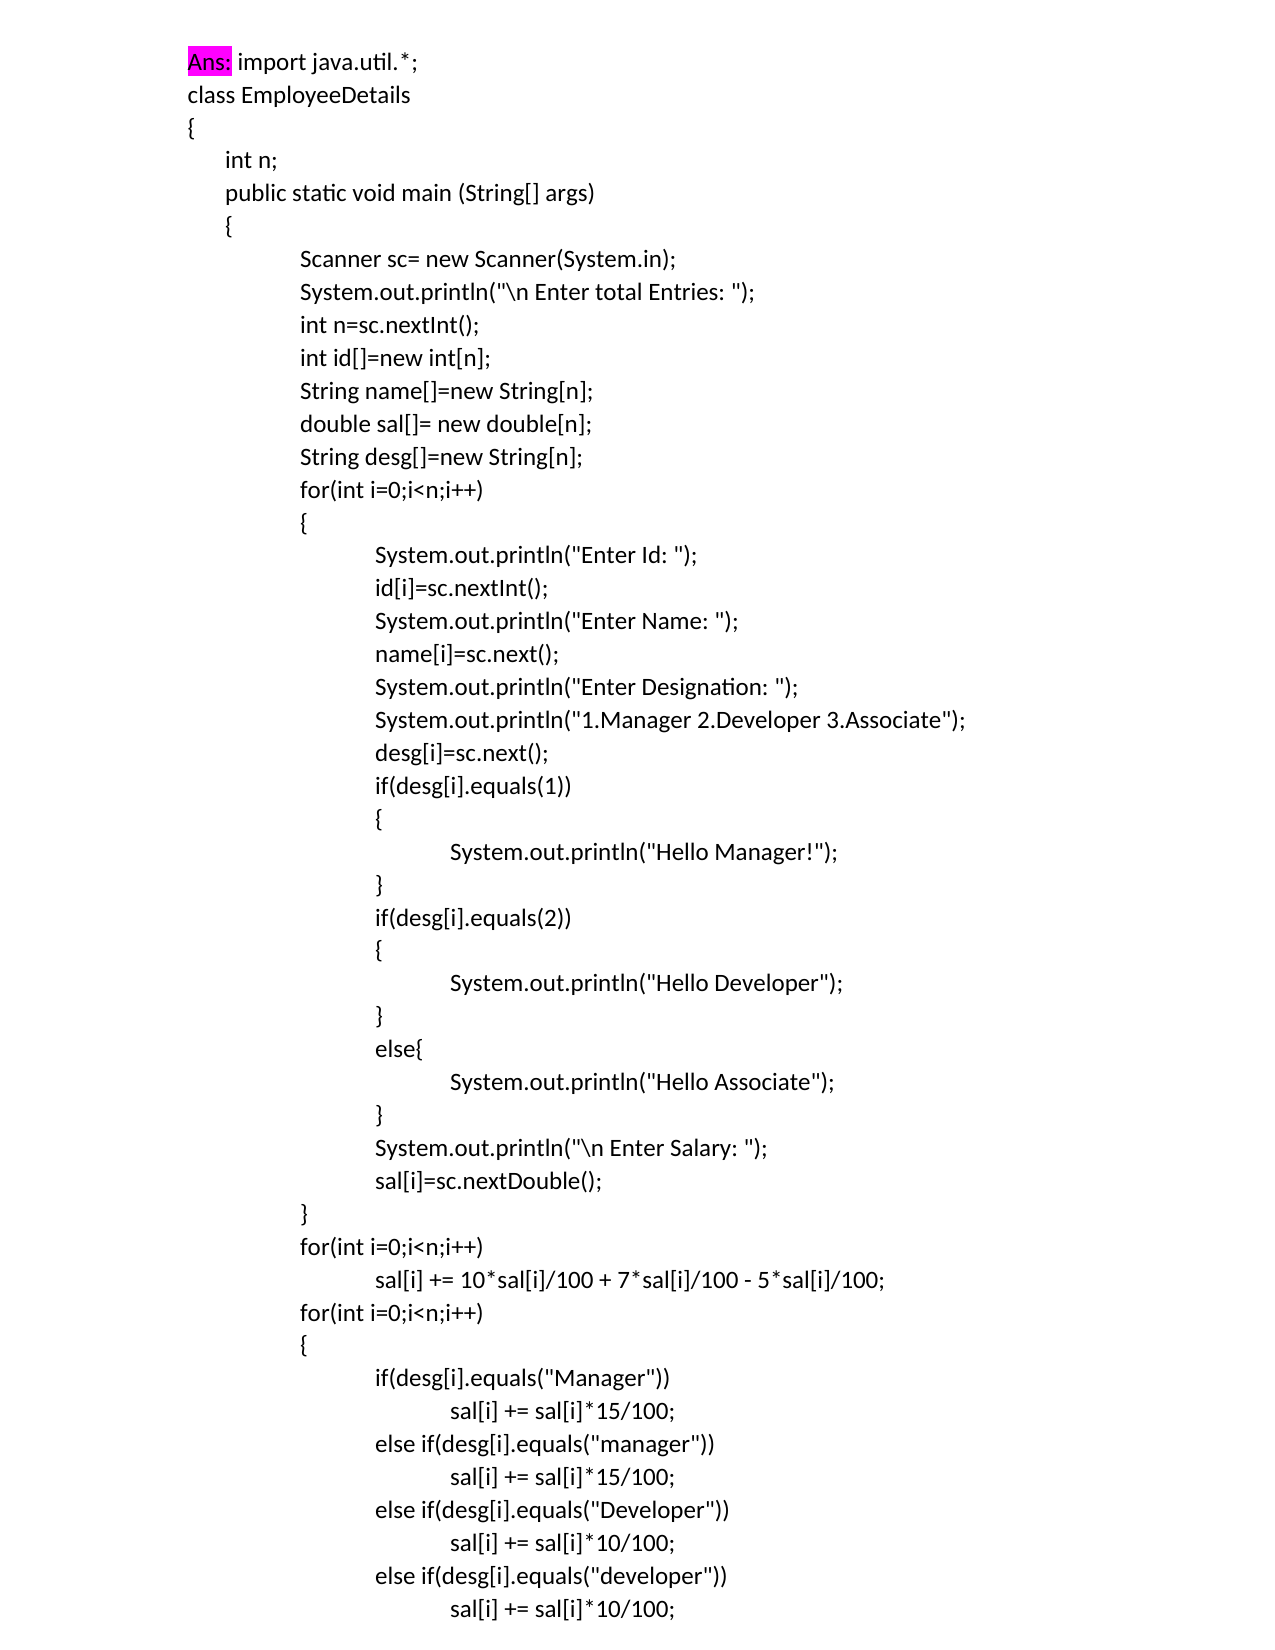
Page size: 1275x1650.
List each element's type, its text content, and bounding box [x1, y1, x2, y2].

text int id[]=new int[n]; [187, 342, 1125, 373]
text if(desg[i].equals(2)) [187, 902, 1125, 932]
text String name[]=new String[n]; [187, 375, 1125, 406]
text { [187, 210, 1125, 241]
text sal[i]=sc.nextDouble(); [187, 1165, 1125, 1196]
text sal[i] += 10*sal[i]/100 + 7*sal[i]/100 - 5*sal[i]/100; [187, 1264, 1125, 1294]
text Scanner sc= new Scanner(System.in); [187, 243, 1125, 274]
text { [187, 507, 1125, 537]
text } [187, 1198, 1125, 1228]
text sal[i] += sal[i]*15/100; [187, 1461, 1125, 1492]
text Ans: import java.util.*; [232, 46, 1125, 76]
text { [187, 803, 1125, 833]
text double sal[]= new double[n]; [187, 408, 1125, 438]
text int n=sc.nextInt(); [187, 309, 1125, 340]
text System.out.println("Enter Designation: "); [187, 671, 1125, 702]
text System.out.println("\n Enter Salary: "); [187, 1132, 1125, 1163]
text if(desg[i].equals(1)) [187, 770, 1125, 801]
text for(int i=0;i<n;i++) [187, 474, 1125, 504]
text int n; [187, 144, 1125, 175]
text System.out.println("1.Manager 2.Developer 3.Associate"); [187, 704, 1125, 735]
text desg[i]=sc.next(); [187, 737, 1125, 768]
text { [187, 934, 1125, 965]
text System.out.println("Hello Developer"); [187, 967, 1125, 998]
text else if(desg[i].equals("Developer")) [187, 1494, 1125, 1525]
text for(int i=0;i<n;i++) [187, 1297, 1125, 1327]
text sal[i] += sal[i]*10/100; [187, 1593, 1125, 1623]
text class EmployeeDetails [187, 79, 1125, 109]
text { [187, 112, 1125, 142]
text { [187, 1329, 1125, 1360]
text sal[i] += sal[i]*10/100; [187, 1527, 1125, 1558]
text for(int i=0;i<n;i++) [187, 1231, 1125, 1261]
text else if(desg[i].equals("manager")) [187, 1428, 1125, 1459]
text name[i]=sc.next(); [187, 638, 1125, 669]
text System.out.println("Enter Name: "); [187, 605, 1125, 636]
text else if(desg[i].equals("developer")) [187, 1560, 1125, 1591]
text } [187, 869, 1125, 899]
text System.out.println("\n Enter total Entries: "); [187, 276, 1125, 307]
text } [187, 1099, 1125, 1130]
text id[i]=sc.nextInt(); [187, 572, 1125, 603]
text else{ [187, 1033, 1125, 1064]
text public static void main (String[] args) [187, 177, 1125, 208]
text System.out.println("Hello Associate"); [187, 1066, 1125, 1097]
text System.out.println("Enter Id: "); [187, 539, 1125, 570]
text System.out.println("Hello Manager!"); [187, 836, 1125, 866]
text String desg[]=new String[n]; [187, 441, 1125, 471]
text if(desg[i].equals("Manager")) [187, 1362, 1125, 1393]
text } [187, 1000, 1125, 1031]
text sal[i] += sal[i]*15/100; [187, 1395, 1125, 1426]
